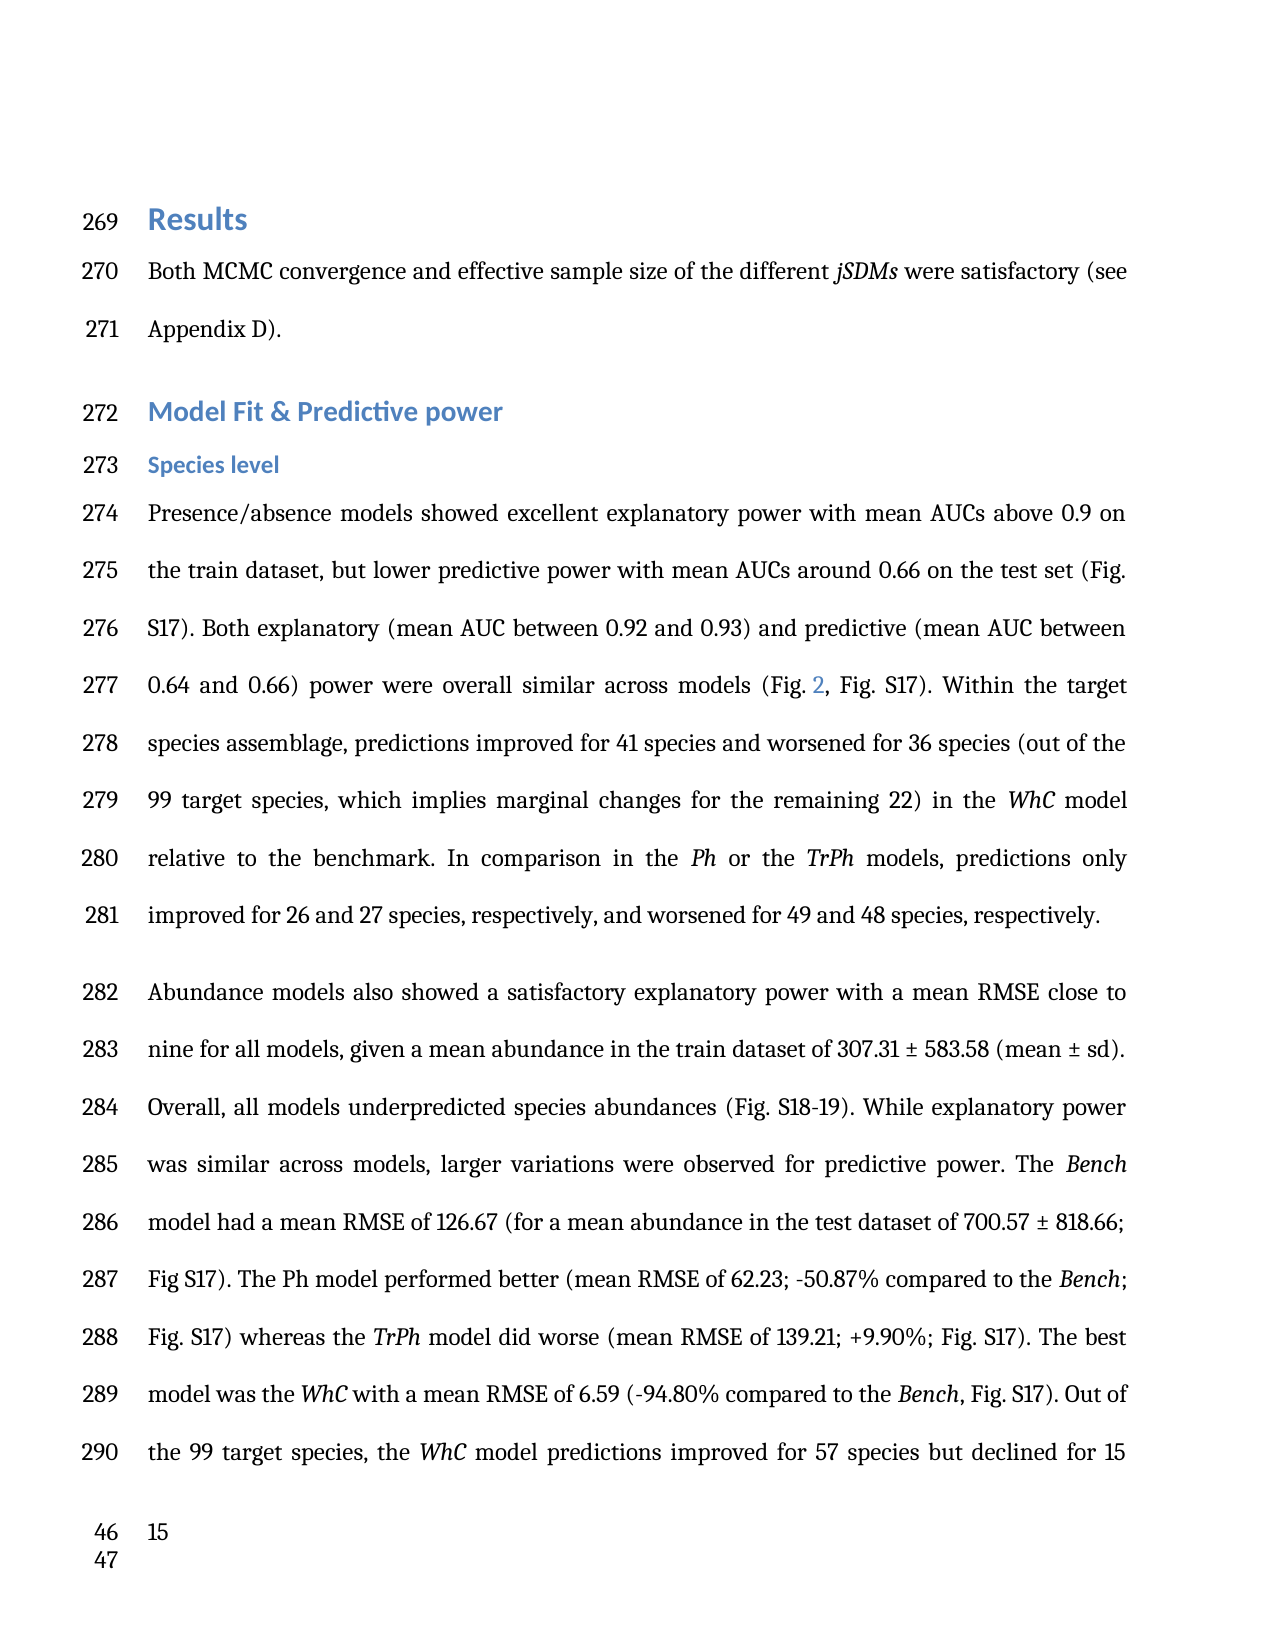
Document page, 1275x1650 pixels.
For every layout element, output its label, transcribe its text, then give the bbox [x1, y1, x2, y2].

text Presence/absence models showed excellent explanatory power with mean AUCs above 0.9 on the train dataset, but lower predictive power with mean AUCs around 0.66 on the test set (Fig. S17). Both explanatory (mean AUC between 0.92 and 0.93) and predictive (mean AUC between 0.64 and 0.66) power were overall similar across models (Fig. 2, Fig. S17). Within the target species assemblage, predictions improved for 41 species and worsened for 36 species (out of the 99 target species, which implies marginal changes for the remaining 22) in the WhC model relative to the benchmark. In comparison in the Ph or the TrPh models, predictions only improved for 26 and 27 species, respectively, and worsened for 49 and 48 species, respectively. [148, 499, 1127, 930]
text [148, 977, 1127, 1466]
subtitle Results [148, 198, 1127, 238]
text Both MCMC convergence and effective sample size of the different jSDMs were satisfactory (see Appendix D). [148, 257, 1127, 343]
subtitle Model Fit & Predictive power [148, 393, 1127, 428]
subtitle Species level [148, 449, 1127, 480]
